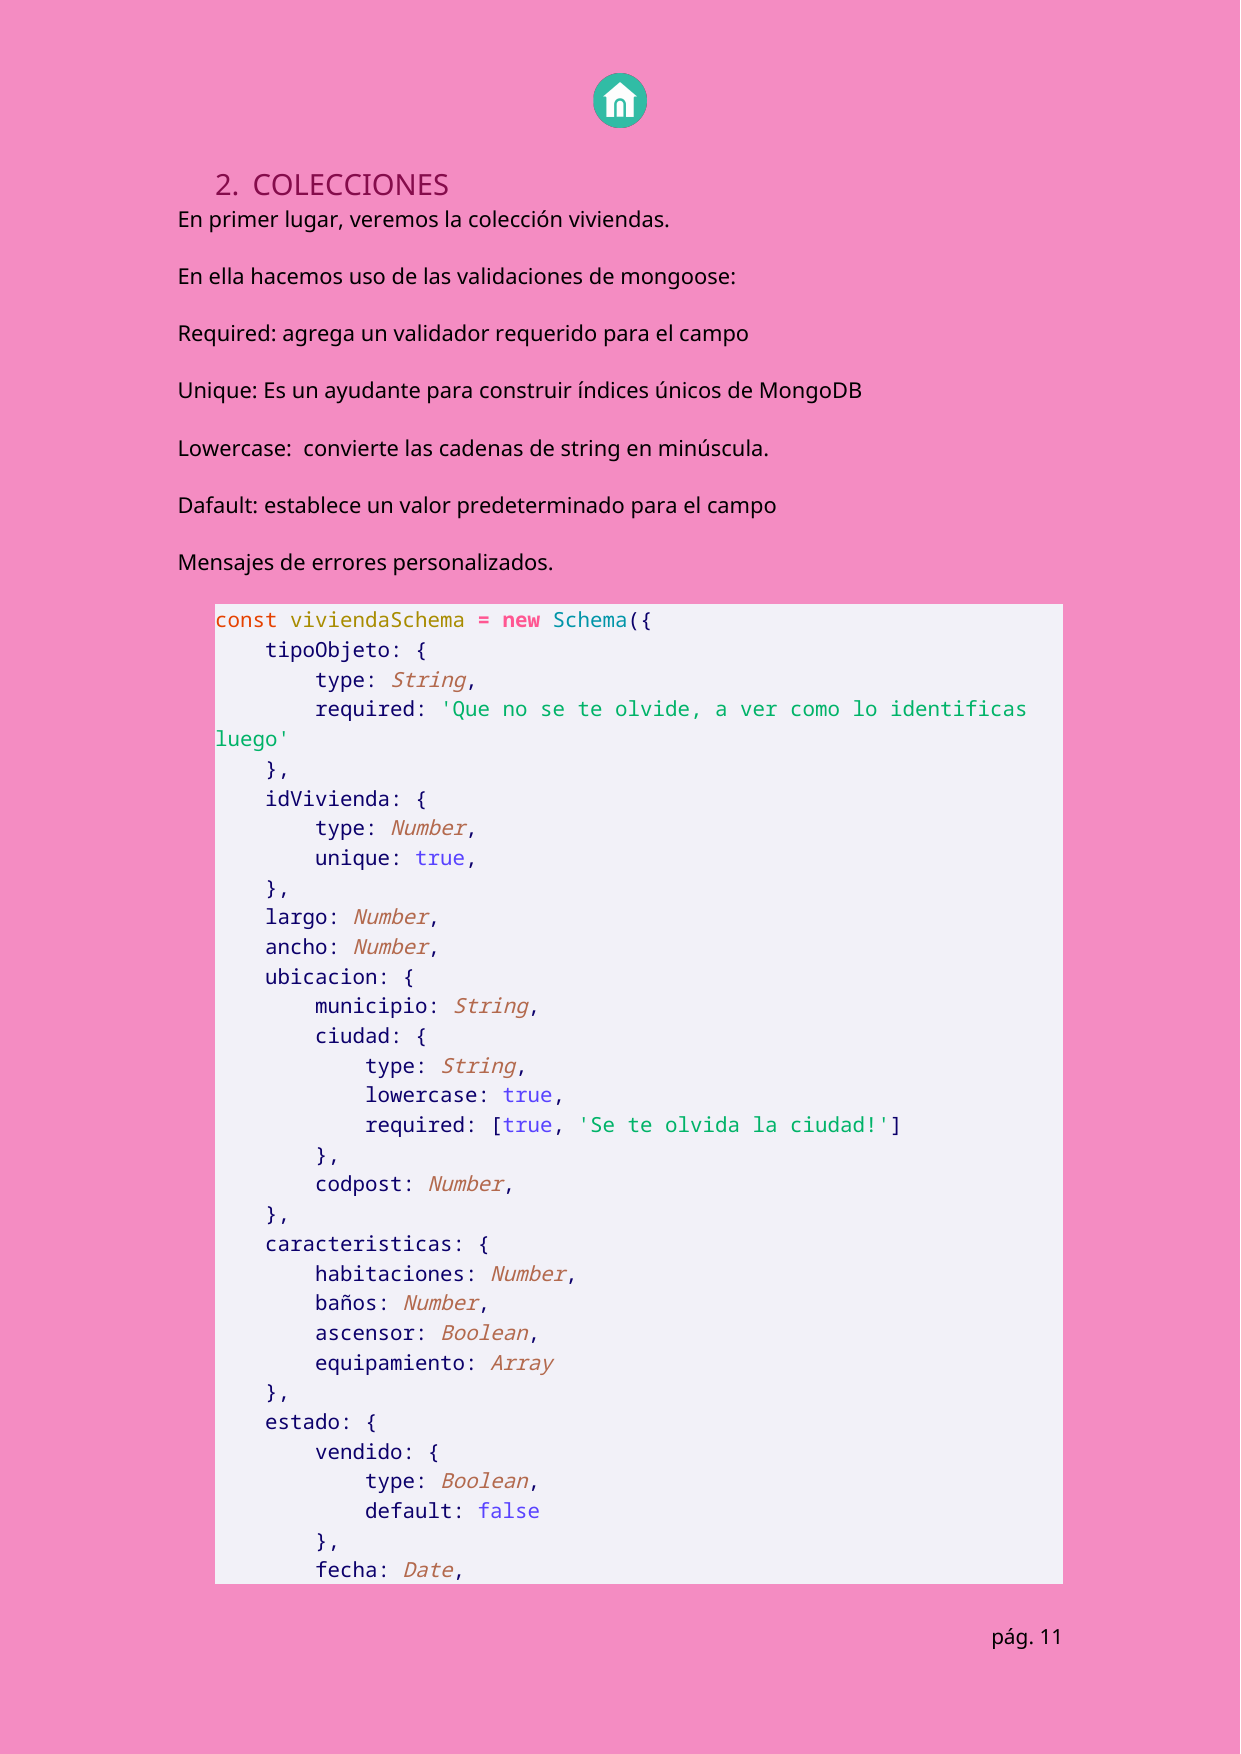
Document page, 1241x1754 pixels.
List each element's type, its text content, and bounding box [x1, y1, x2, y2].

text lowercase: true, [215, 1079, 1063, 1109]
text fecha: Date, [215, 1554, 1063, 1584]
text codpost: Number, [215, 1168, 1063, 1198]
text estado: { [215, 1406, 1063, 1436]
text ciudad: { [215, 1020, 1063, 1049]
text }, [215, 871, 1063, 901]
text Required: agrega un validador requerido para el campo [177, 318, 1063, 348]
text En primer lugar, veremos la colección viviendas. [177, 204, 1063, 234]
text ancho: Number, [215, 931, 1063, 961]
text ascensor: Boolean, [215, 1317, 1063, 1346]
text Mensajes de errores personalizados. [177, 547, 1063, 577]
text caracteristicas: { [215, 1228, 1063, 1257]
text equipamiento: Array [215, 1346, 1063, 1376]
text unique: true, [215, 842, 1063, 871]
subtitle COLECCIONES [215, 164, 1063, 204]
text type: String, [215, 664, 1063, 693]
text vendido: { [215, 1436, 1063, 1465]
text default: false [215, 1495, 1063, 1524]
text }, [215, 1198, 1063, 1228]
text En ella hacemos uso de las validaciones de mongoose: [177, 261, 1063, 291]
picture [593, 73, 647, 128]
text ubicacion: { [215, 961, 1063, 990]
text habitaciones: Number, [215, 1257, 1063, 1287]
text Dafault: establece un valor predeterminado para el campo [177, 490, 1063, 520]
text }, [215, 1139, 1063, 1168]
text municipio: String, [215, 990, 1063, 1020]
text tipoObjeto: { [215, 634, 1063, 664]
text }, [215, 1524, 1063, 1554]
text required: [true, 'Se te olvida la ciudad!'] [215, 1109, 1063, 1139]
text type: Boolean, [215, 1465, 1063, 1495]
text Lowercase: convierte las cadenas de string en minúscula. [177, 433, 1063, 462]
text Unique: Es un ayudante para construir índices únicos de MongoDB [177, 376, 1063, 405]
text type: Number, [215, 812, 1063, 842]
text }, [215, 1376, 1063, 1406]
text }, [215, 753, 1063, 782]
text required: 'Que no se te olvide, a ver como lo identificas luego' [215, 693, 1063, 753]
text type: String, [215, 1049, 1063, 1079]
text const viviendaSchema = new Schema({ [215, 604, 1063, 634]
text baños: Number, [215, 1287, 1063, 1317]
text idVivienda: { [215, 782, 1063, 812]
text largo: Number, [215, 901, 1063, 931]
